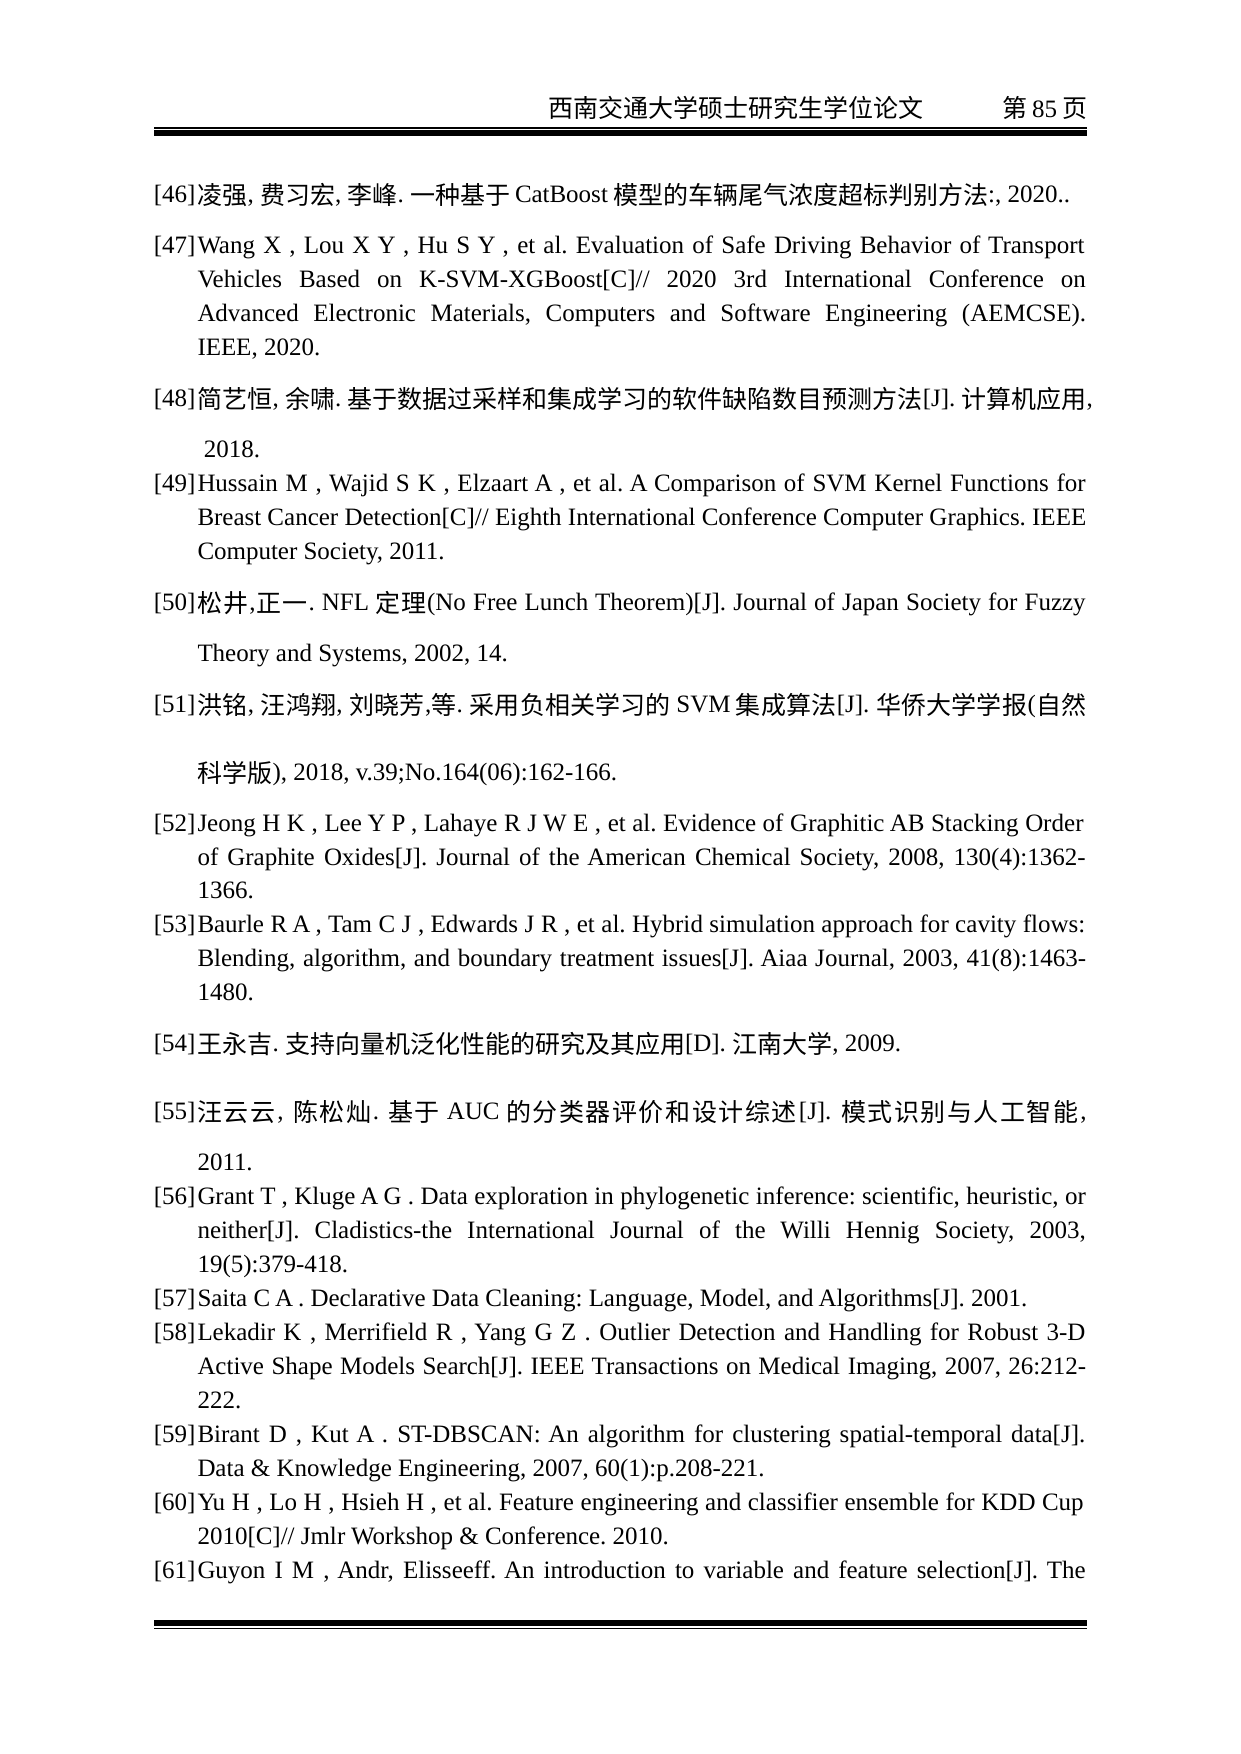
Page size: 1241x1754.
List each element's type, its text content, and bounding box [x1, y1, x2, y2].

list Wang X , Lou X Y , Hu S Y , et al. Evaluation of Safe Driving Behavior of Transport Vehicles Based on K-SVM-XGBoost[C]// 2020 3rd International Conference on Advanced Electronic Materials, Computers and Software Engineering (AEMCSE). IEEE, 2020. [153, 228, 1087, 364]
list Saita C A . Declarative Data Cleaning: Language, Model, and Algorithms[J]. 2001. [153, 1281, 1087, 1314]
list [153, 1552, 1087, 1586]
list Hussain M , Wajid S K , Elzaart A , et al. A Comparison of SVM Kernel Functions for Breast Cancer Detection[C]// Eighth International Conference Computer Graphics. IEEE Computer Society, 2011. [153, 466, 1087, 567]
list Birant D , Kut A . ST-DBSCAN: An algorithm for clustering spatial-temporal data[J]. Data & Knowledge Engineering, 2007, 60(1):p.208-221. [153, 1416, 1087, 1484]
list Baurle R A , Tam C J , Edwards J R , et al. Hybrid simulation approach for cavity flows: Blending, algorithm, and boundary treatment issues[J]. Aiaa Journal, 2003, 41(8):1463-1480. [153, 907, 1087, 1009]
list 凌强, 费习宏, 李峰. 一种基于CatBoost模型的车辆尾气浓度超标判别方法:, 2020.. [153, 160, 1087, 228]
list Lekadir K , Merrifield R , Yang G Z . Outlier Detection and Handling for Robust 3-D Active Shape Models Search[J]. IEEE Transactions on Medical Imaging, 2007, 26:212-222. [153, 1314, 1087, 1416]
list 王永吉. 支持向量机泛化性能的研究及其应用[D]. 江南大学, 2009. [153, 1009, 1087, 1077]
list 洪铭, 汪鸿翔, 刘晓芳,等. 采用负相关学习的SVM集成算法[J]. 华侨大学学报(自然科学版), 2018, v.39;No.164(06):162-166. [153, 669, 1087, 805]
list Yu H , Lo H , Hsieh H , et al. Feature engineering and classifier ensemble for KDD Cup 2010[C]// Jmlr Workshop & Conference. 2010. [153, 1484, 1087, 1552]
list 松井,正一. NFL定理(No Free Lunch Theorem)[J]. Journal of Japan Society for Fuzzy Theory and Systems, 2002, 14. [153, 567, 1087, 669]
list 简艺恒, 余啸. 基于数据过采样和集成学习的软件缺陷数目预测方法[J]. 计算机应用, 2018. [153, 364, 1087, 466]
list Jeong H K , Lee Y P , Lahaye R J W E , et al. Evidence of Graphitic AB Stacking Order of Graphite Oxides[J]. Journal of the American Chemical Society, 2008, 130(4):1362-1366. [153, 805, 1087, 907]
list Grant T , Kluge A G . Data exploration in phylogenetic inference: scientific, heuristic, or neither[J]. Cladistics-the International Journal of the Willi Hennig Society, 2003, 19(5):379-418. [153, 1179, 1087, 1281]
list 汪云云, 陈松灿. 基于AUC的分类器评价和设计综述[J]. 模式识别与人工智能, 2011. [153, 1077, 1087, 1179]
